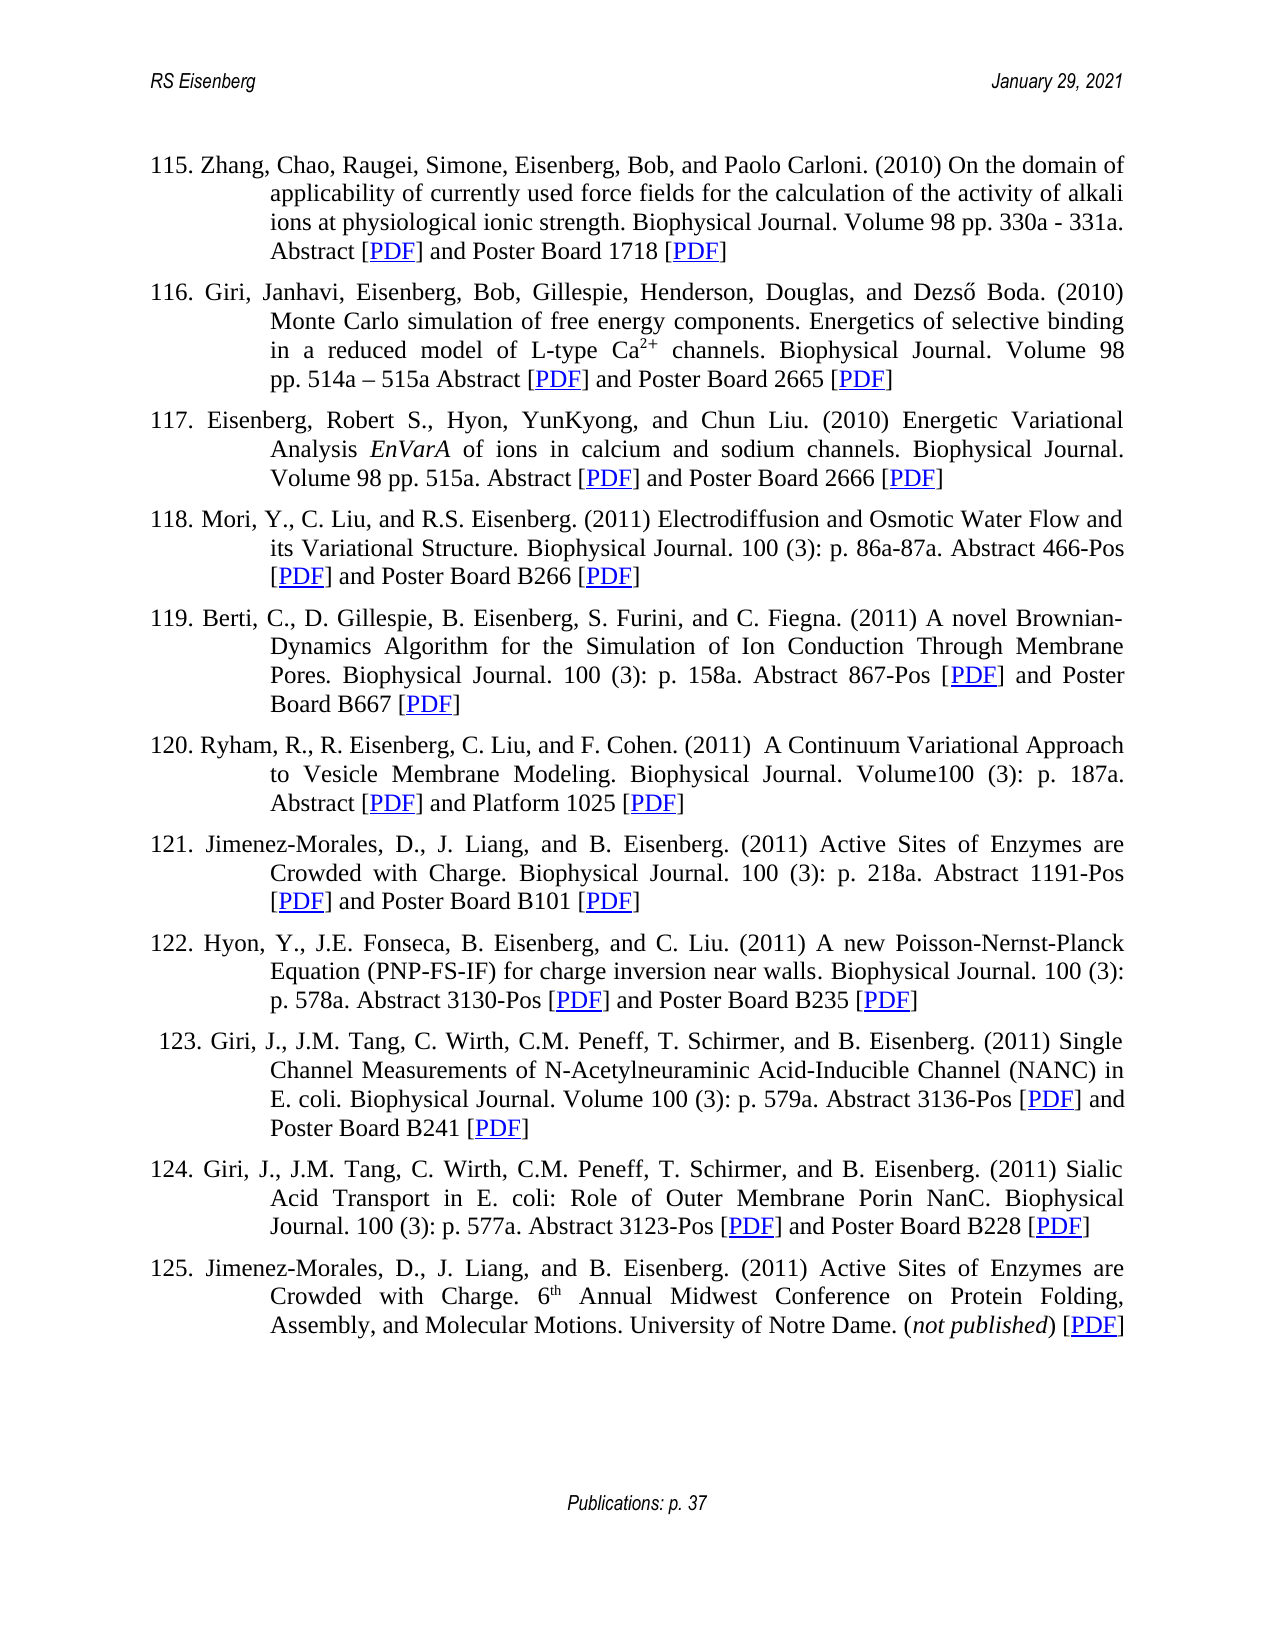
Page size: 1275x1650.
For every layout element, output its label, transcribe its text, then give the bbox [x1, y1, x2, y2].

text 115. Zhang, Chao, Raugei, Simone, Eisenberg, Bob, and Paolo Carloni. (2010) On the domain of applicability of currently used force fields for the calculation of the activity of alkali ions at physiological ionic strength. Biophysical Journal. Volume 98 pp. 330a - 331a. Abstract [PDF] and Poster Board 1718 [PDF] [150, 150, 1125, 265]
text 116. Giri, Janhavi, Eisenberg, Bob, Gillespie, Henderson, Douglas, and Dezső Boda. (2010) Monte Carlo simulation of free energy components. Energetics of selective binding in a reduced model of L-type Ca2+ channels. Biophysical Journal. Volume 98 pp. 514a – 515a Abstract [PDF] and Poster Board 2665 [PDF] [150, 277, 1125, 393]
text 121. Jimenez-Morales, D., J. Liang, and B. Eisenberg. (2011) Active Sites of Enzymes are Crowded with Charge. Biophysical Journal. 100 (3): p. 218a. Abstract 1191-Pos [PDF] and Poster Board B101 [PDF] [150, 829, 1125, 915]
text 123. Giri, J., J.M. Tang, C. Wirth, C.M. Peneff, T. Schirmer, and B. Eisenberg. (2011) Single Channel Measurements of N-Acetylneuraminic Acid-Inducible Channel (NANC) in E. coli. Biophysical Journal. Volume 100 (3): p. 579a. Abstract 3136-Pos [PDF] and Poster Board B241 [PDF] [150, 1026, 1125, 1141]
text 117. Eisenberg, Robert S., Hyon, YunKyong, and Chun Liu. (2010) Energetic Variational Analysis EnVarA of ions in calcium and sodium channels. Biophysical Journal. Volume 98 pp. 515a. Abstract [PDF] and Poster Board 2666 [PDF] [150, 405, 1125, 491]
text 124. Giri, J., J.M. Tang, C. Wirth, C.M. Peneff, T. Schirmer, and B. Eisenberg. (2011) Sialic Acid Transport in E. coli: Role of Outer Membrane Porin NanC. Biophysical Journal. 100 (3): p. 577a. Abstract 3123-Pos [PDF] and Poster Board B228 [PDF] [150, 1154, 1125, 1240]
text 120. Ryham, R., R. Eisenberg, C. Liu, and F. Cohen. (2011) A Continuum Variational Approach to Vesicle Membrane Modeling. Biophysical Journal. Volume100 (3): p. 187a. Abstract [PDF] and Platform 1025 [PDF] [150, 730, 1125, 816]
text 122. Hyon, Y., J.E. Fonseca, B. Eisenberg, and C. Liu. (2011) A new Poisson-Nernst-Planck Equation (PNP-FS-IF) for charge inversion near walls. Biophysical Journal. 100 (3): p. 578a. Abstract 3130-Pos [PDF] and Poster Board B235 [PDF] [150, 928, 1125, 1014]
text 119. Berti, C., D. Gillespie, B. Eisenberg, S. Furini, and C. Fiegna. (2011) A novel Brownian-Dynamics Algorithm for the Simulation of Ion Conduction Through Membrane Pores. Biophysical Journal. 100 (3): p. 158a. Abstract 867-Pos [PDF] and Poster Board B667 [PDF] [150, 603, 1125, 718]
text 118. Mori, Y., C. Liu, and R.S. Eisenberg. (2011) Electrodiffusion and Osmotic Water Flow and its Variational Structure. Biophysical Journal. 100 (3): p. 86a-87a. Abstract 466-Pos [PDF] and Poster Board B266 [PDF] [150, 504, 1125, 590]
text 125. Jimenez-Morales, D., J. Liang, and B. Eisenberg. (2011) Active Sites of Enzymes are Crowded with Charge. 6th Annual Midwest Conference on Protein Folding, Assembly, and Molecular Motions. University of Notre Dame. (not published) [PDF] [150, 1253, 1125, 1339]
